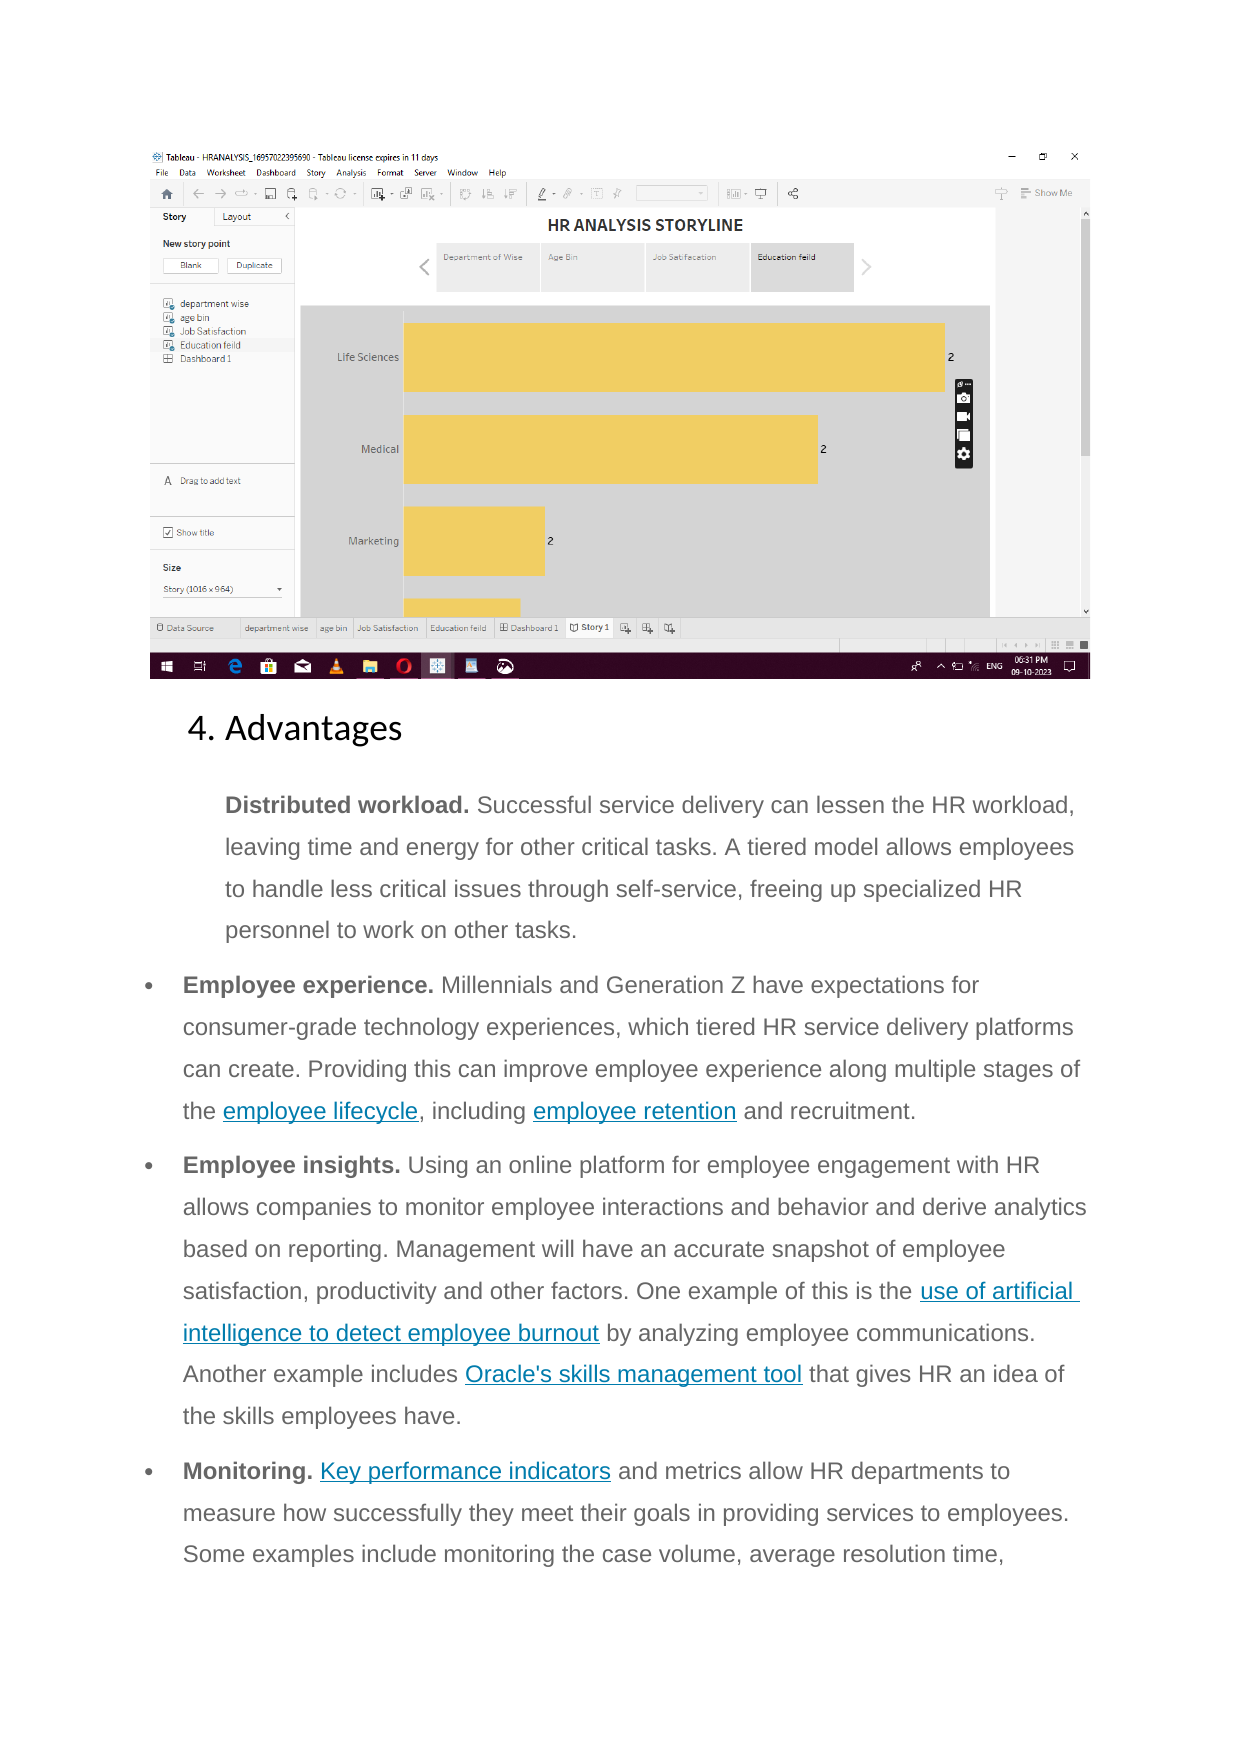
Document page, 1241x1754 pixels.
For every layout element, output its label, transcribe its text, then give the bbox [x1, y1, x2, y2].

list Advantages [187, 703, 1090, 749]
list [145, 1443, 1090, 1568]
list Employee insights. Using an online platform for employee engagement with HR allows companies to monitor employee interactions and behavior and derive analytics based on reporting. Management will have an accurate snapshot of employee satisfaction, productivity and other factors. One example of this is the use of artificial intelligence to detect employee burnout by analyzing employee communications. Another example includes Oracle's skills management tool that gives HR an idea of the skills employees have. [145, 1137, 1090, 1429]
text Distributed workload. Successful service delivery can lessen the HR workload, leaving time and energy for other critical tasks. A tiered model allows employees to handle less critical issues through self-service, freeing up specialized HR personnel to work on other tasks. [225, 777, 1090, 944]
list Employee experience. Millennials and Generation Z have expectations for consumer-grade technology experiences, which tiered HR service delivery platforms can create. Providing this can improve employee experience along multiple stages of the employee lifecycle, including employee retention and recruitment. [145, 957, 1090, 1124]
